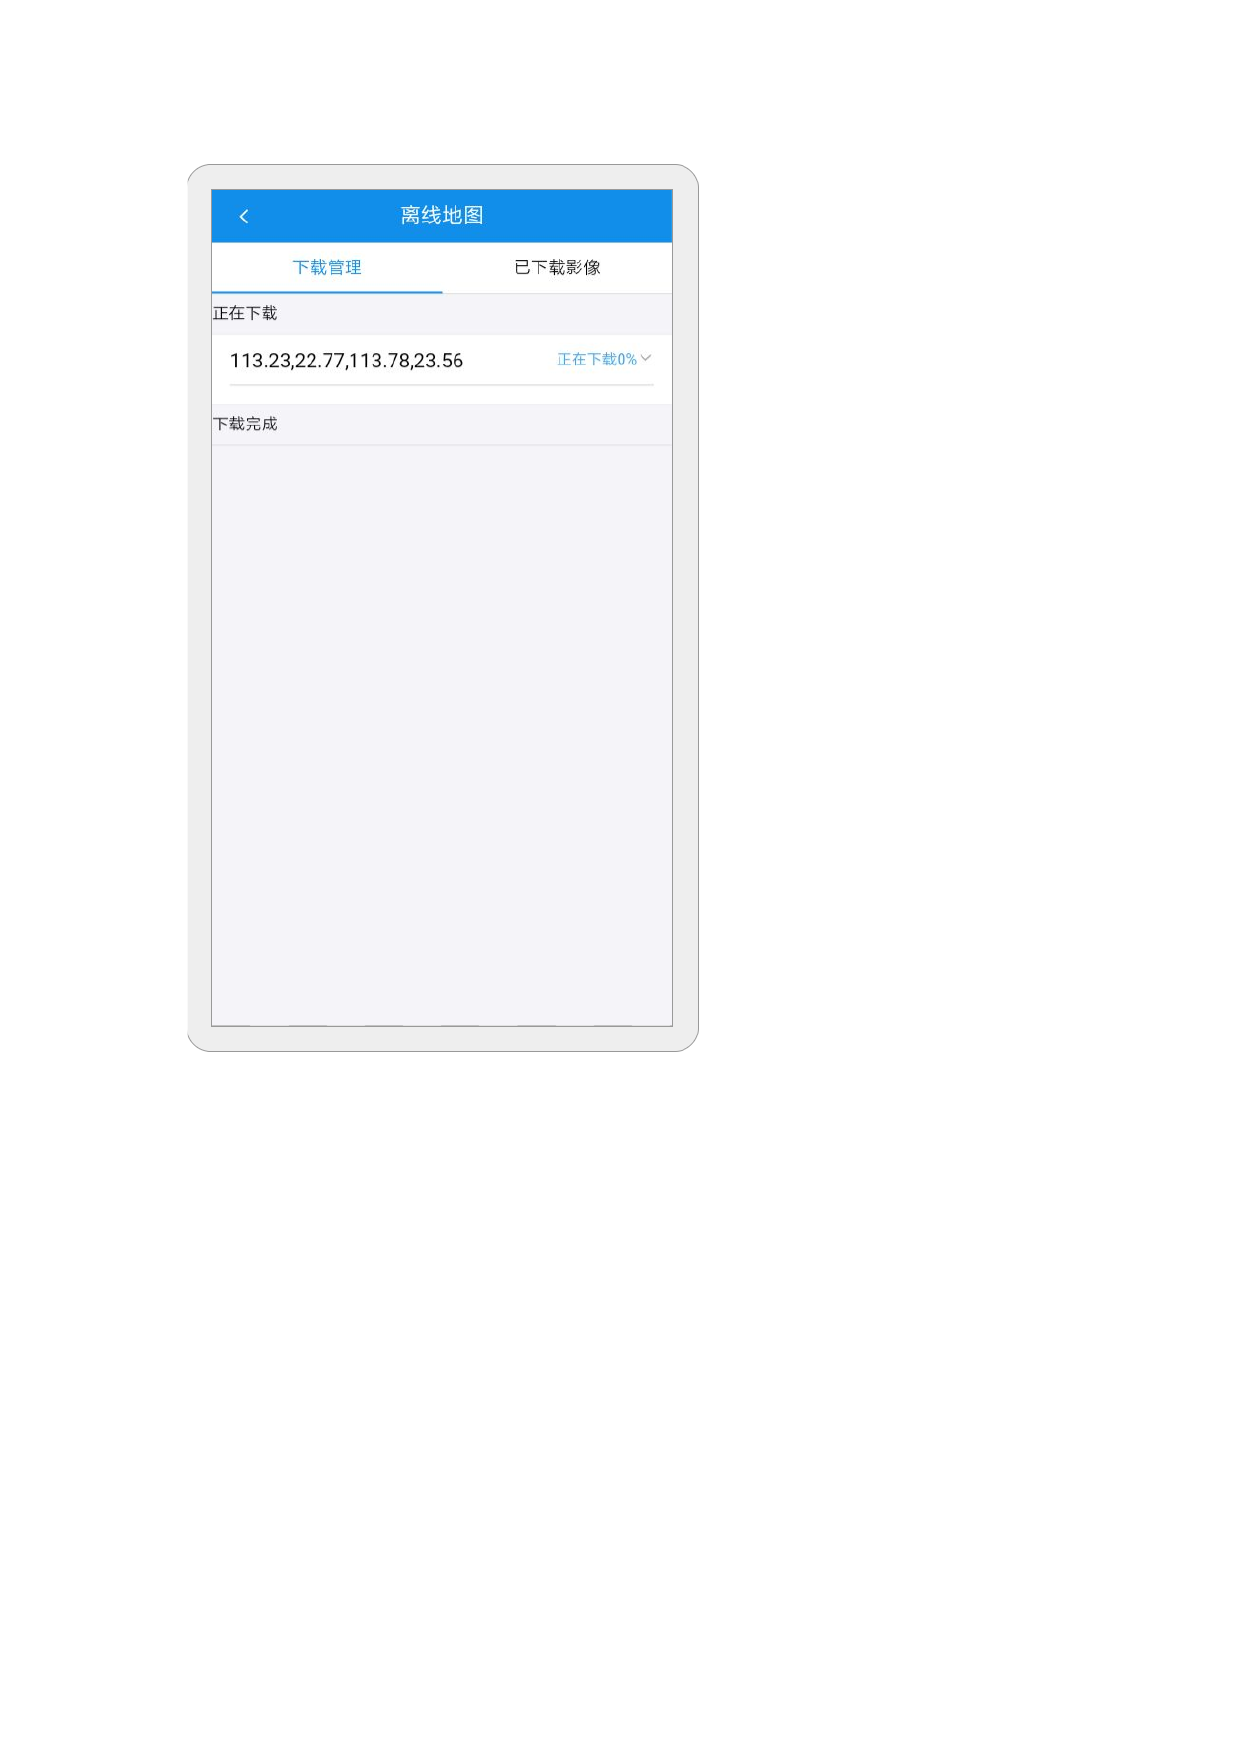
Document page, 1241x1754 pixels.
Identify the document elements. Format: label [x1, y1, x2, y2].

picture [187, 162, 704, 1055]
